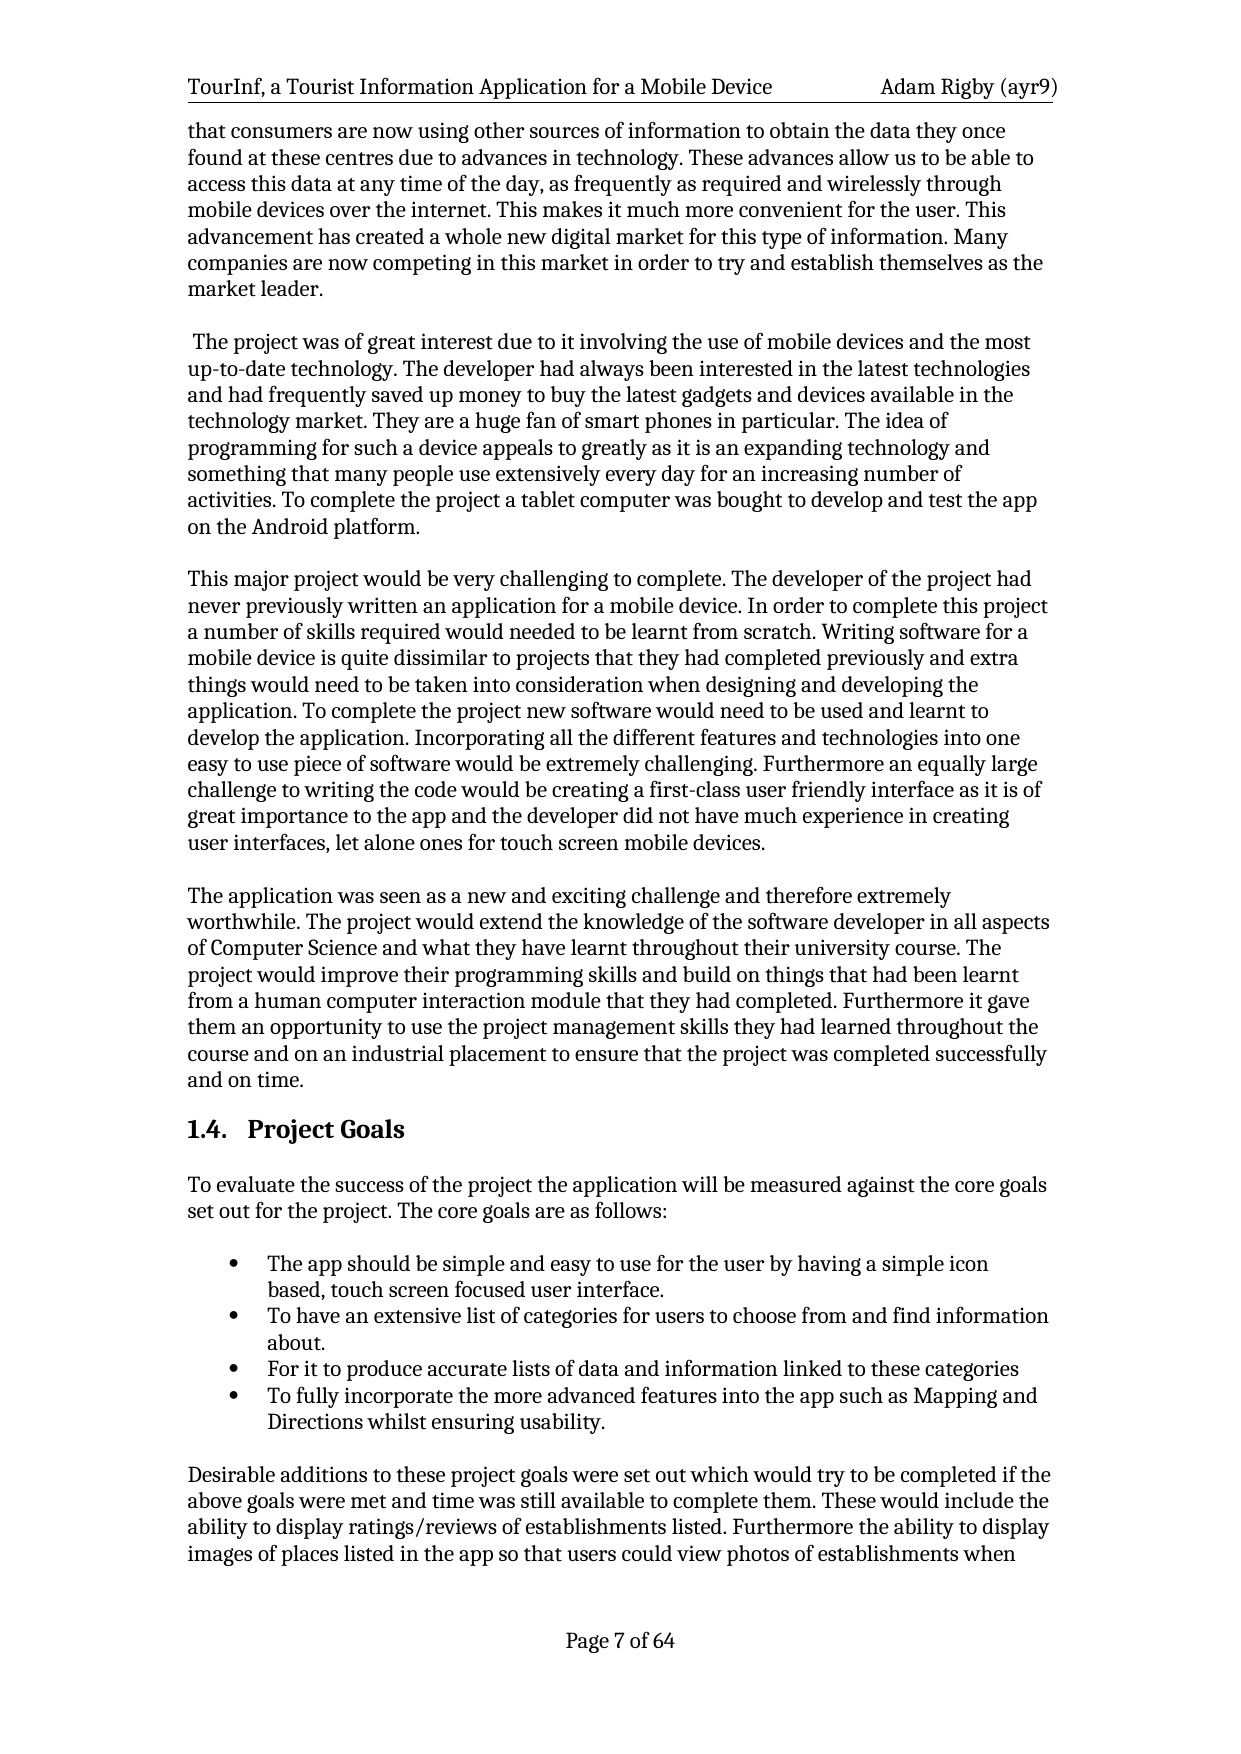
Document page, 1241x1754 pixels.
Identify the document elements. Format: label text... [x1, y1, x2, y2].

list To have an extensive list of categories for users to choose from and find information about. [229, 1303, 1053, 1356]
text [187, 118, 1053, 303]
text This major project would be very challenging to complete. The developer of the project had never previously written an application for a mobile device. In order to complete this project a number of skills required would needed to be learnt from scratch. Writing software for a mobile device is quite dissimilar to projects that they had completed previously and extra things would need to be taken into consideration when designing and developing the application. To complete the project new software would need to be used and learnt to develop the application. Incorporating all the different features and technologies into one easy to use piece of software would be extremely challenging. Furthermore an equally large challenge to writing the code would be creating a first-class user friendly interface as it is of great importance to the app and the developer did not have much experience in creating user interfaces, let alone ones for touch screen mobile devices. [187, 566, 1053, 856]
text The project was of great interest due to it involving the use of mobile devices and the most up-to-date technology. The developer had always been interested in the latest technologies and had frequently saved up money to buy the latest gadgets and devices available in the technology market. They are a huge fan of smart phones in particular. The idea of programming for such a device appeals to greatly as it is an expanding technology and something that many people use extensively every day for an increasing number of activities. To complete the project a tablet computer was bought to develop and test the app on the Android platform. [187, 329, 1053, 540]
list For it to produce accurate lists of data and information linked to these categories [229, 1356, 1053, 1382]
text The application was seen as a new and exciting challenge and therefore extremely worthwhile. The project would extend the knowledge of the software developer in all aspects of Computer Science and what they have learnt throughout their university course. The project would improve their programming skills and build on things that had been learnt from a human computer interaction module that they had completed. Furthermore it gave them an opportunity to use the project management skills they had learned throughout the course and on an industrial placement to ensure that the project was completed successfully and on time. [187, 882, 1053, 1093]
list The app should be simple and easy to use for the user by having a simple icon based, touch screen focused user interface. [229, 1251, 1053, 1303]
list To fully incorporate the more advanced features into the app such as Mapping and Directions whilst ensuring usability. [229, 1382, 1053, 1435]
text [187, 1461, 1053, 1567]
text To evaluate the success of the project the application will be measured against the core goals set out for the project. The core goals are as follows: [187, 1172, 1053, 1224]
subtitle Project Goals [187, 1114, 1053, 1145]
